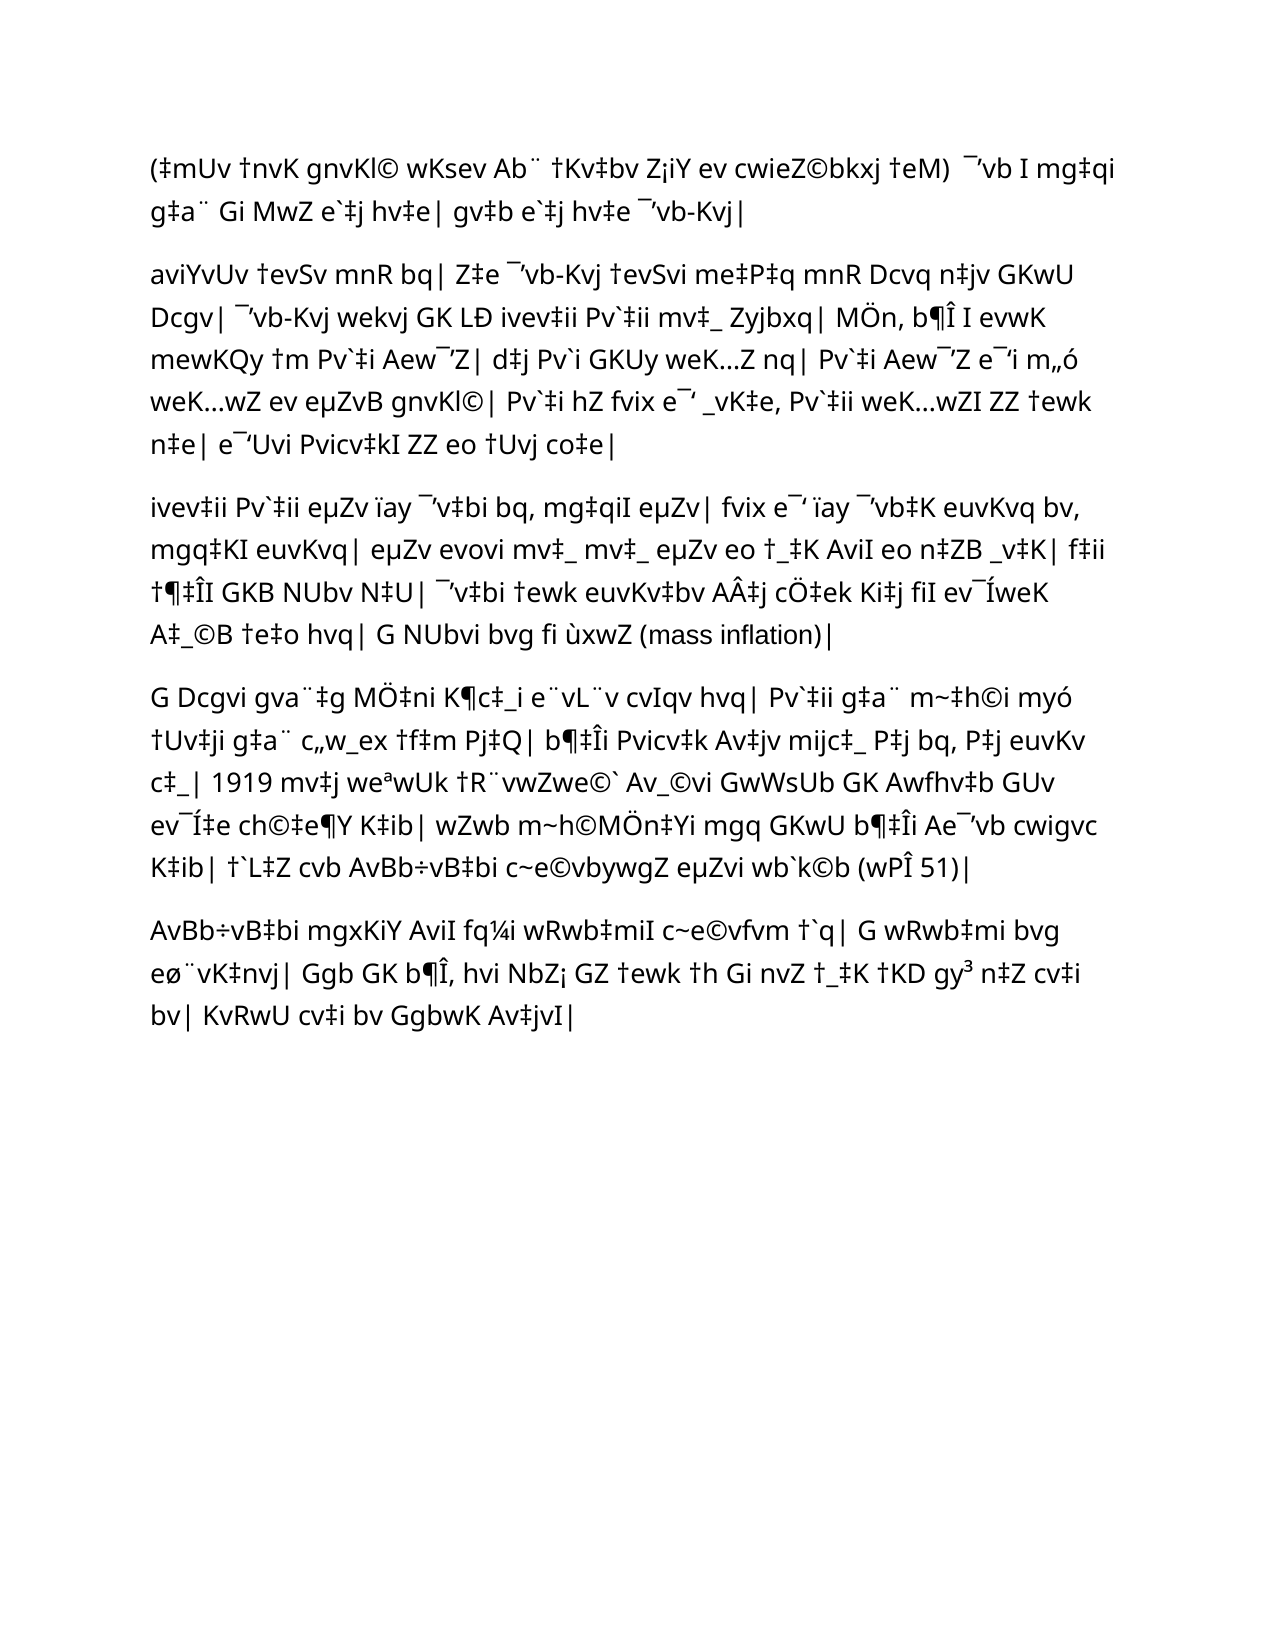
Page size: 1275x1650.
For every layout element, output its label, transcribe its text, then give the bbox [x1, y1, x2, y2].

text aviYvUv †evSv mnR bq| Z‡e ¯’vb-Kvj †evSvi me‡P‡q mnR Dcvq n‡jv GKwU Dcgv| ¯’vb-Kvj wekvj GK LÐ ivev‡ii Pv`‡ii mv‡_ Zyjbxq| MÖn, b¶Î I evwK mewKQy †m Pv`‡i Aew¯’Z| d‡j Pv`i GKUy weK…Z nq| Pv`‡i Aew¯’Z e¯‘i m„ó weK…wZ ev eµZvB gnvKl©| Pv`‡i hZ fvix e¯‘ _vK‡e, Pv`‡ii weK…wZI ZZ †ewk n‡e| e¯‘Uvi Pvicv‡kI ZZ eo †Uvj co‡e| [150, 256, 1125, 462]
text ivev‡ii Pv`‡ii eµZv ïay ¯’v‡bi bq, mg‡qiI eµZv| fvix e¯‘ ïay ¯’vb‡K euvKvq bv, mgq‡KI euvKvq| eµZv evovi mv‡_ mv‡_ eµZv eo †_‡K AviI eo n‡ZB _v‡K| f‡ii †¶‡ÎI GKB NUbv N‡U| ¯’v‡bi †ewk euvKv‡bv AÂ‡j cÖ‡ek Ki‡j fiI ev¯ÍweK A‡_©B †e‡o hvq| G NUbvi bvg fi ùxwZ (mass inflation)| [150, 488, 1125, 652]
text AvBb÷vB‡bi mgxKiY AviI fq¼i wRwb‡miI c~e©vfvm †`q| G wRwb‡mi bvg eø¨vK‡nvj| Ggb GK b¶Î, hvi NbZ¡ GZ †ewk †h Gi nvZ †_‡K †KD gy³ n‡Z cv‡i bv| KvRwU cv‡i bv GgbwK Av‡jvI| [150, 912, 1125, 1033]
text G Dcgvi gva¨‡g MÖ‡ni K¶c‡_i e¨vL¨v cvIqv hvq| Pv`‡ii g‡a¨ m~‡h©i myó †Uv‡ji g‡a¨ c„w_ex †f‡m Pj‡Q| b¶‡Îi Pvicv‡k Av‡jv mijc‡_ P‡j bq, P‡j euvKv c‡_| 1919 mv‡j weªwUk †R¨vwZwe©` Av_©vi GwWsUb GK Awfhv‡b GUv ev¯Í‡e ch©‡e¶Y K‡ib| wZwb m~h©MÖn‡Yi mgq GKwU b¶‡Îi Ae¯’vb cwigvc K‡ib| †`L‡Z cvb AvBb÷vB‡bi c~e©vbywgZ eµZvi wb`k©b (wPÎ 51)| [150, 679, 1125, 885]
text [150, 150, 1125, 229]
